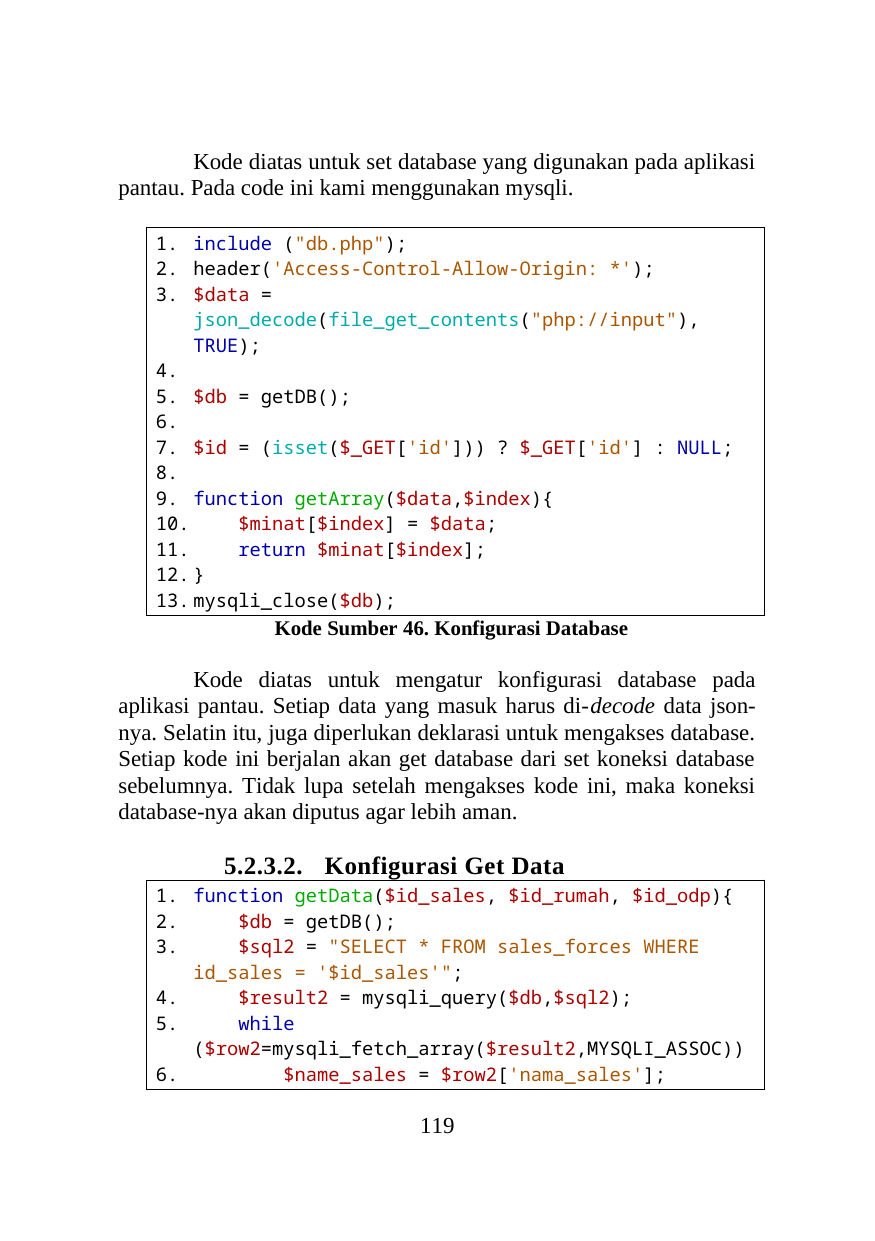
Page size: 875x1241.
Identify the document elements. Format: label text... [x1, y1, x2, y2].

list } [147, 558, 764, 584]
list header('Access-Control-Allow-Origin: *'); [147, 252, 764, 278]
list $id = (isset($_GET['id'])) ? $_GET['id'] : NULL; [147, 431, 764, 459]
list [147, 1007, 764, 1058]
list $db = getDB(); [147, 380, 764, 408]
text Kode diatas untuk mengatur konfigurasi database pada aplikasi pantau. Setiap data yang masuk harus di-decode data json-nya. Selatin itu, juga diperlukan deklarasi untuk mengakses database. Setiap kode ini berjalan akan get database dari set koneksi database sebelumnya. Tidak lupa setelah mengakses kode ini, maka koneksi database-nya akan diputus agar lebih aman. [118, 666, 756, 824]
subtitle Konfigurasi Get Data [224, 851, 756, 879]
list function getData($id_sales, $id_rumah, $id_odp){ [147, 881, 764, 905]
list $db = getDB(); [147, 905, 764, 931]
list return $minat[$index]; [147, 533, 764, 558]
list mysqli_close($db); [147, 584, 764, 615]
list function getArray($data,$index){ [147, 482, 764, 507]
list $result2 = mysqli_query($db,$sql2); [147, 982, 764, 1007]
list $name_sales = $row2['nama_sales']; [147, 1058, 764, 1089]
list $data = json_decode(file_get_contents("php://input"), TRUE); [147, 278, 764, 357]
list $sql2 = "SELECT * FROM sales_forces WHERE id_sales = '$id_sales'"; [147, 931, 764, 982]
text Kode diatas untuk set database yang digunakan pada aplikasi pantau. Pada code ini kami menggunakan mysqli. [118, 148, 756, 200]
list include ("db.php"); [147, 228, 764, 252]
text Kode Sumber 46. Konfigurasi Database [146, 616, 756, 640]
list $minat[$index] = $data; [147, 507, 764, 533]
